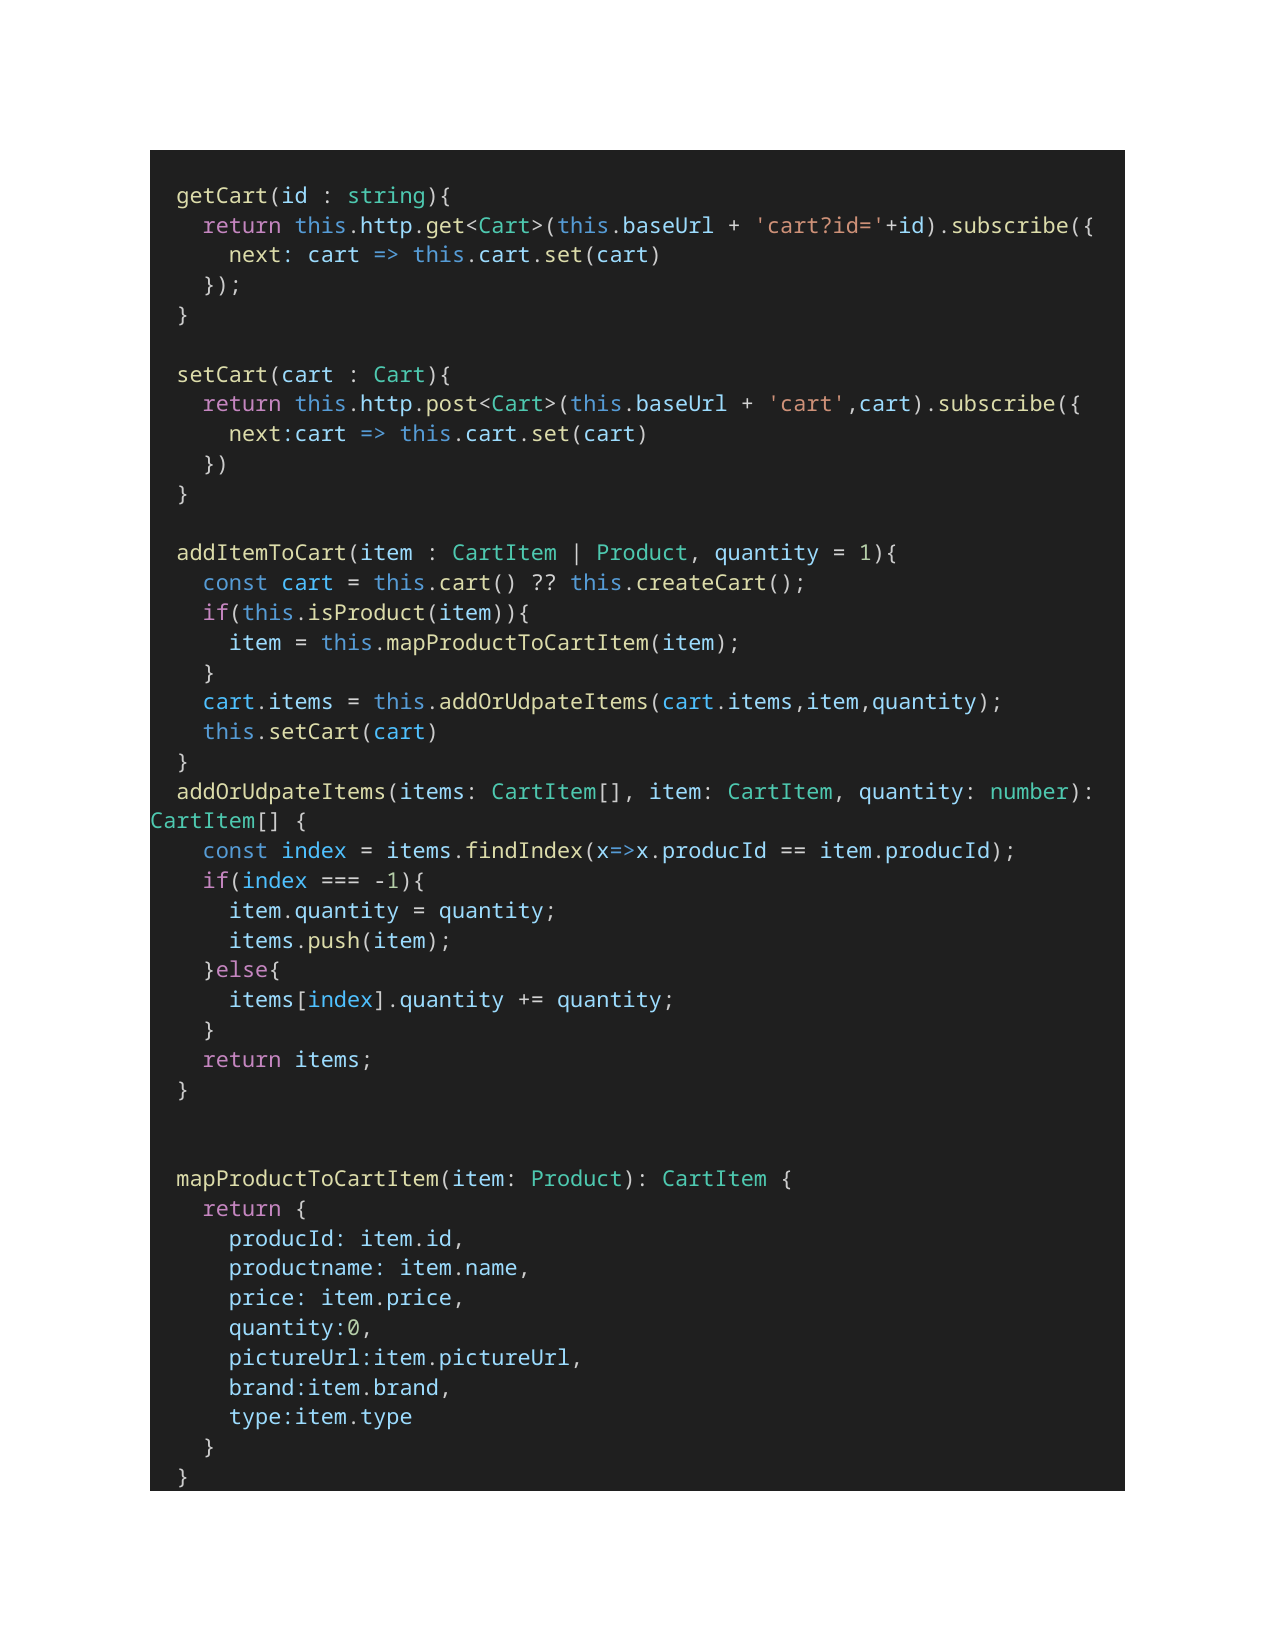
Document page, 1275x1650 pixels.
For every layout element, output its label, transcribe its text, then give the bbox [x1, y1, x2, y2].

text cart.items = this.addOrUdpateItems(cart.items,item,quantity); [150, 686, 1125, 716]
text const index = items.findIndex(x=>x.producId == item.producId); [150, 835, 1125, 865]
text } [150, 1461, 1125, 1491]
text next: cart => this.cart.set(cart) [150, 239, 1125, 269]
text const cart = this.cart() ?? this.createCart(); [150, 567, 1125, 597]
text } [150, 656, 1125, 686]
text } [150, 1431, 1125, 1461]
text next:cart => this.cart.set(cart) [150, 418, 1125, 448]
text } [150, 478, 1125, 507]
text } [150, 1073, 1125, 1103]
text mapProductToCartItem(item: Product): CartItem { [150, 1163, 1125, 1193]
text return items; [150, 1044, 1125, 1073]
text price: item.price, [150, 1282, 1125, 1312]
text if(index === -1){ [150, 865, 1125, 895]
text pictureUrl:item.pictureUrl, [150, 1342, 1125, 1371]
text } [150, 1014, 1125, 1044]
text } [150, 299, 1125, 329]
text quantity:0, [150, 1312, 1125, 1342]
text getCart(id : string){ [150, 180, 1125, 209]
text addItemToCart(item : CartItem | Product, quantity = 1){ [150, 537, 1125, 567]
text }); [150, 269, 1125, 299]
text return { [150, 1193, 1125, 1222]
text addOrUdpateItems(items: CartItem[], item: CartItem, quantity: number): CartItem[] { [150, 776, 1125, 835]
text items[index].quantity += quantity; [150, 984, 1125, 1014]
text return this.http.get<Cart>(this.baseUrl + 'cart?id='+id).subscribe({ [150, 209, 1125, 239]
text return this.http.post<Cart>(this.baseUrl + 'cart',cart).subscribe({ [150, 388, 1125, 418]
text }else{ [150, 954, 1125, 984]
text item.quantity = quantity; [150, 895, 1125, 924]
text } [150, 746, 1125, 776]
text }) [150, 448, 1125, 478]
text productname: item.name, [150, 1252, 1125, 1282]
text producId: item.id, [150, 1222, 1125, 1252]
text type:item.type [150, 1401, 1125, 1431]
text this.setCart(cart) [150, 716, 1125, 746]
text items.push(item); [150, 924, 1125, 954]
text item = this.mapProductToCartItem(item); [150, 627, 1125, 656]
text setCart(cart : Cart){ [150, 358, 1125, 388]
text brand:item.brand, [150, 1371, 1125, 1401]
text if(this.isProduct(item)){ [150, 597, 1125, 627]
